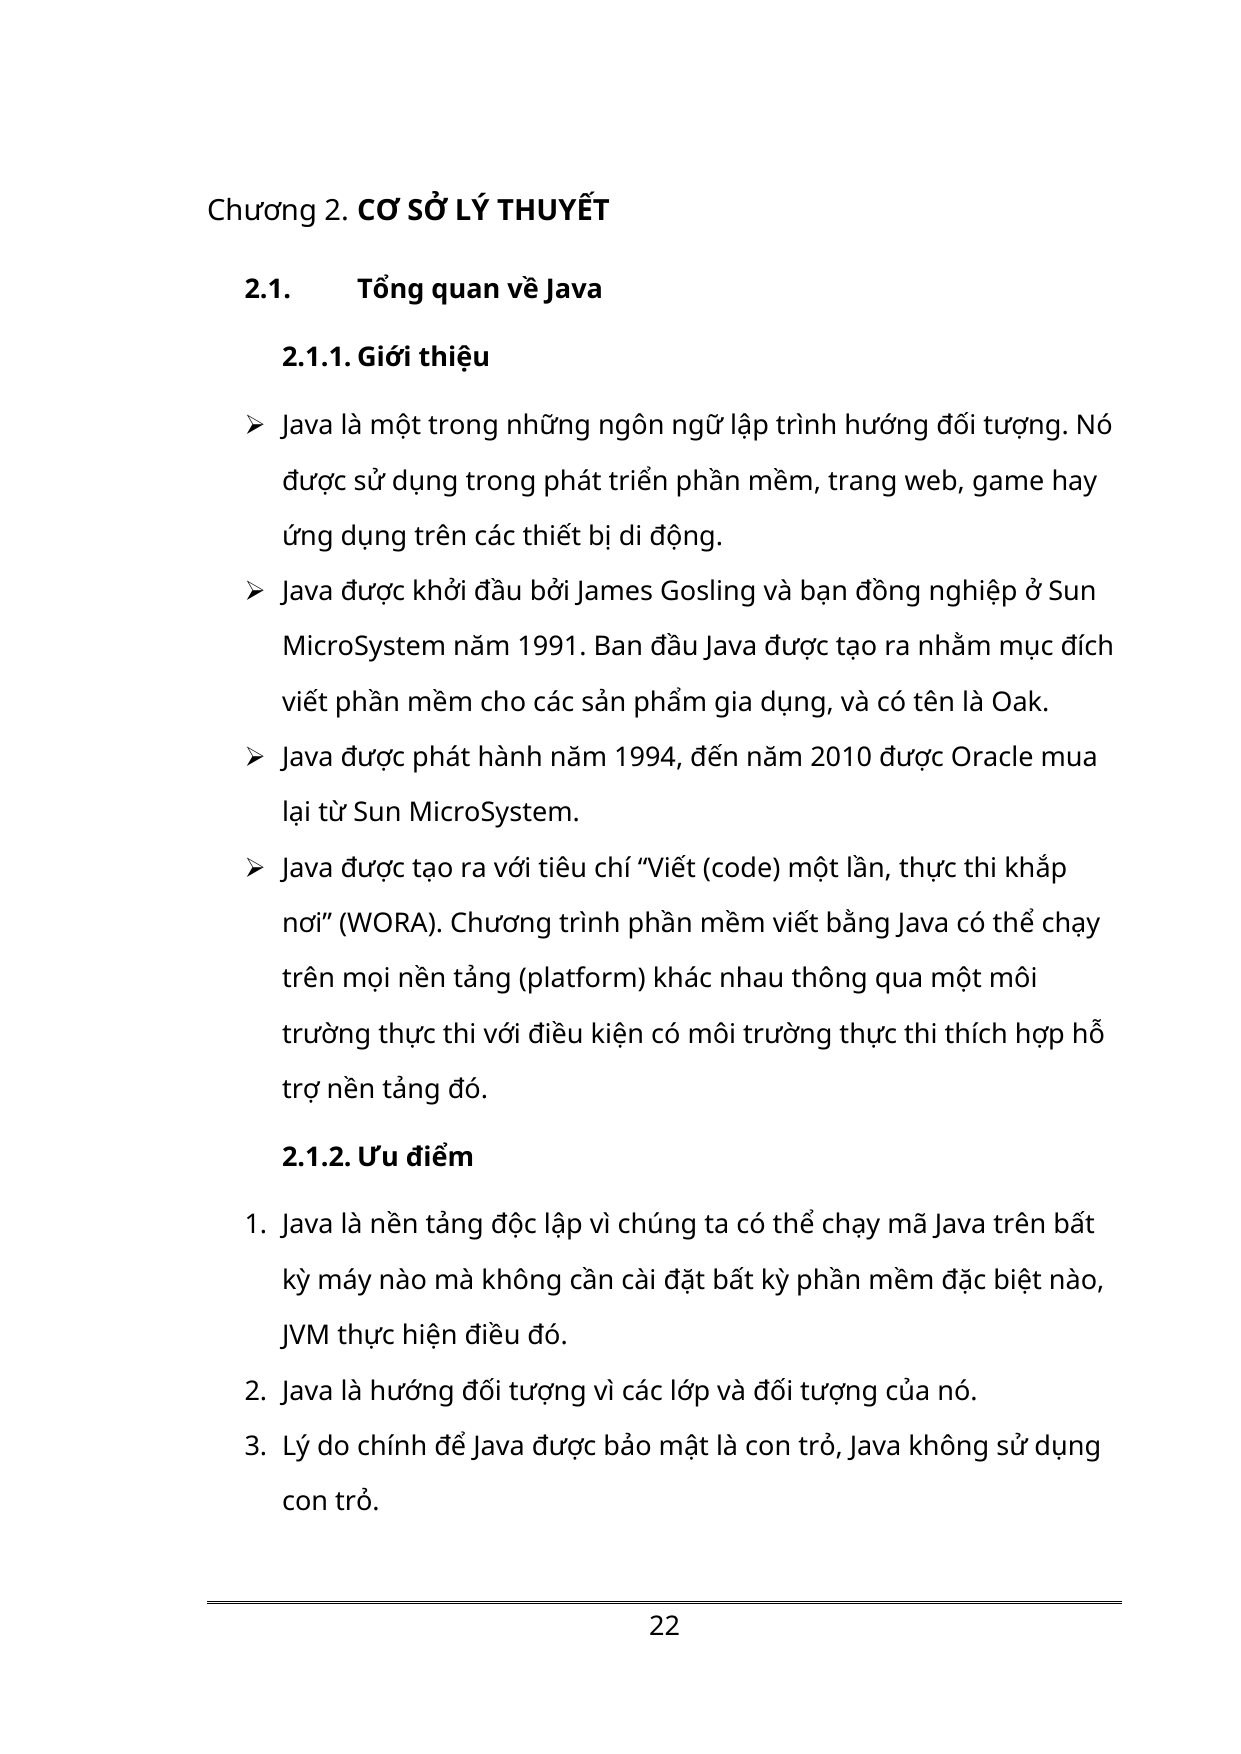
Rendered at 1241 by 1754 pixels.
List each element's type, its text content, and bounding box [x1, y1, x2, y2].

list Lý do chính để Java được bảo mật là con trỏ, Java không sử dụng con trỏ. [244, 1426, 1122, 1518]
list Java được khởi đầu bởi James Gosling và bạn đồng nghiệp ở Sun MicroSystem năm 1991. Ban đầu Java được tạo ra nhằm mục đích viết phần mềm cho các sản phẩm gia dụng, và có tên là Oak. [244, 572, 1122, 719]
list Java được tạo ra với tiêu chí “Viết (code) một lần, thực thi khắp nơi” (WORA). Chương trình phần mềm viết bằng Java có thể chạy trên mọi nền tảng (platform) khác nhau thông qua một môi trường thực thi với điều kiện có môi trường thực thi thích hợp hỗ trợ nền tảng đó. [244, 848, 1122, 1106]
subtitle Tổng quan về Java [244, 270, 1122, 307]
subtitle CƠ SỞ LÝ THUYẾT [207, 190, 1122, 229]
list Java được phát hành năm 1994, đến năm 2010 được Oracle mua lại từ Sun MicroSystem. [244, 737, 1122, 830]
list Java là một trong những ngôn ngữ lập trình hướng đối tượng. Nó được sử dụng trong phát triển phần mềm, trang web, game hay ứng dụng trên các thiết bị di động. [244, 406, 1122, 553]
subtitle Giới thiệu [282, 338, 1122, 375]
list Java là hướng đối tượng vì các lớp và đối tượng của nó. [244, 1371, 1122, 1408]
subtitle Ưu điểm [282, 1137, 1122, 1174]
list Java là nền tảng độc lập vì chúng ta có thể chạy mã Java trên bất kỳ máy nào mà không cần cài đặt bất kỳ phần mềm đặc biệt nào, JVM thực hiện điều đó. [244, 1205, 1122, 1352]
